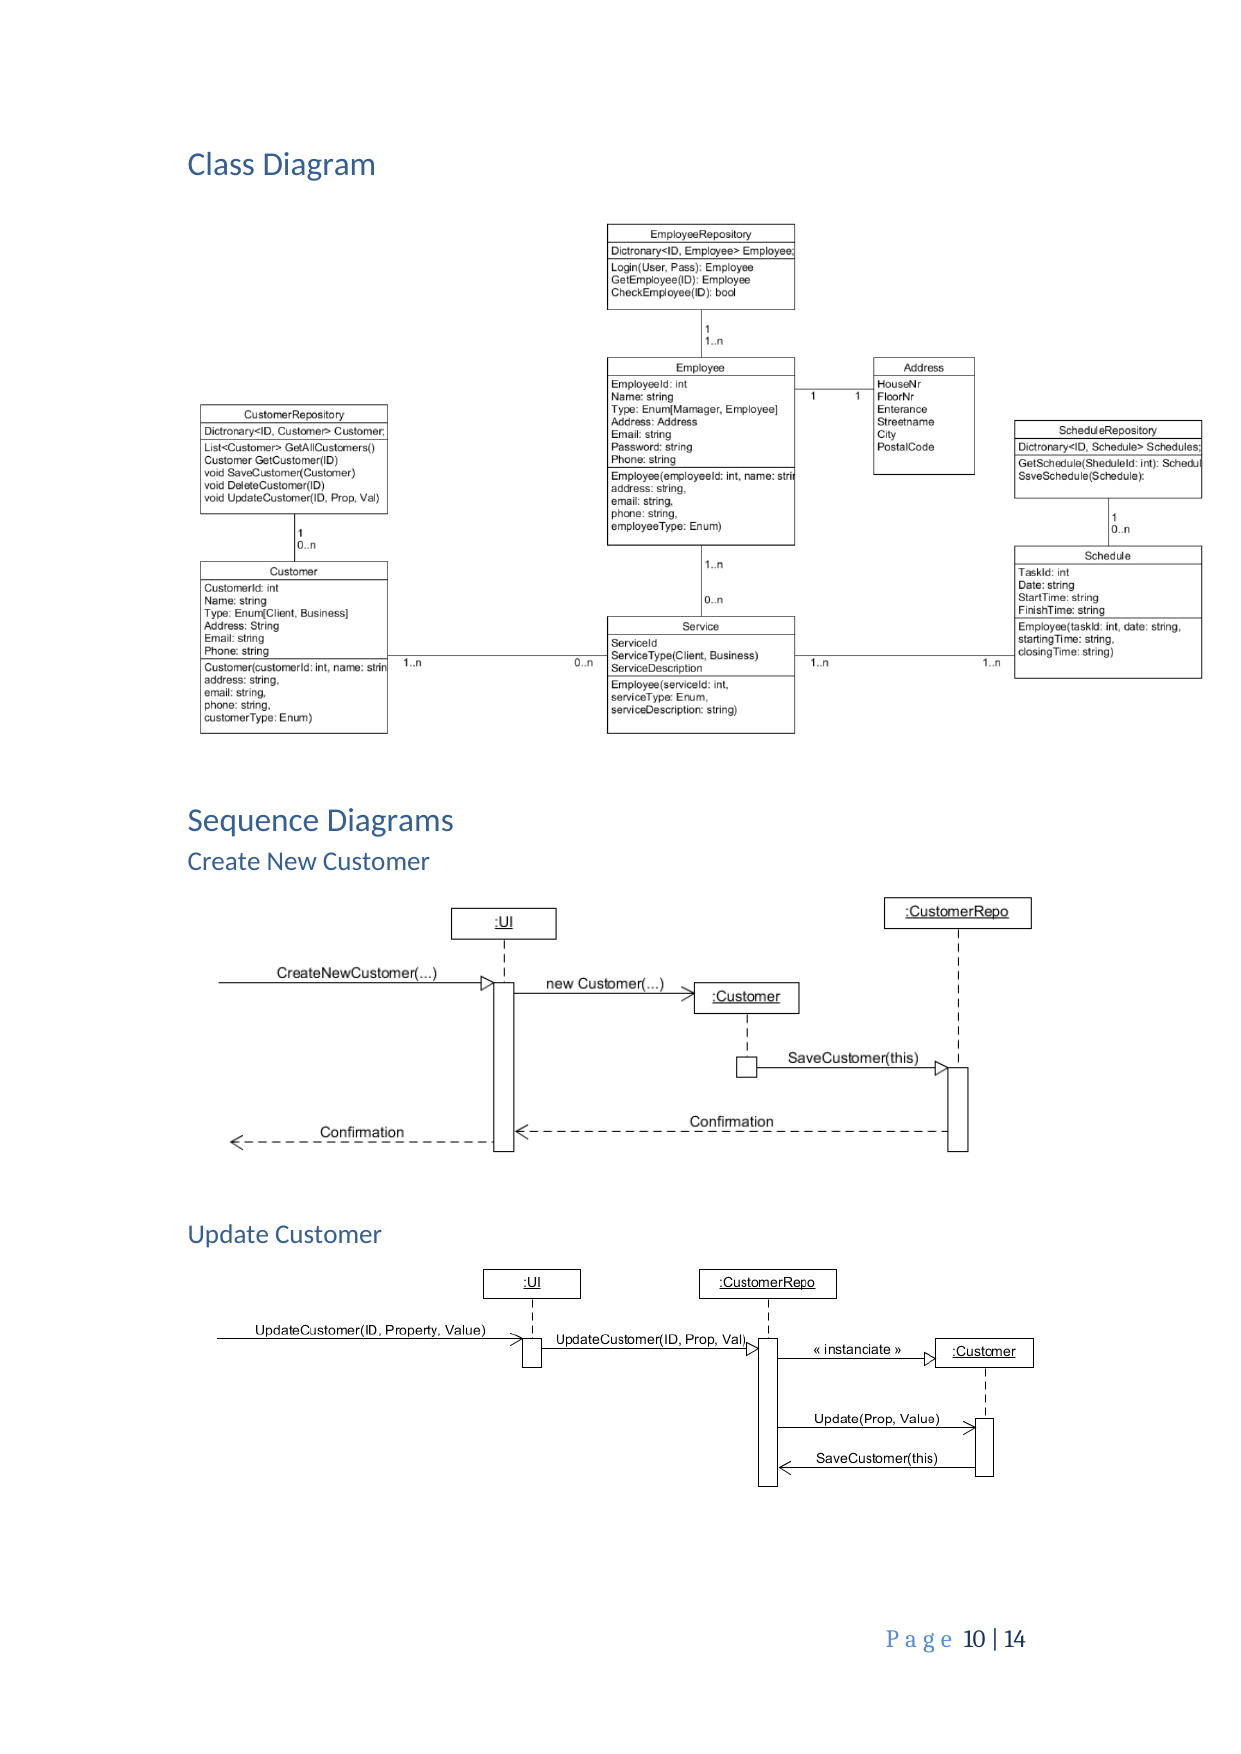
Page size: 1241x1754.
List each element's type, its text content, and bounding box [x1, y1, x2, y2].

picture [187, 1249, 1053, 1506]
subtitle Create New Customer [187, 844, 1053, 876]
picture [187, 212, 1212, 746]
subtitle Update Customer [187, 1217, 1053, 1249]
subtitle Class Diagram [187, 143, 1053, 184]
picture [187, 876, 1053, 1184]
subtitle Sequence Diagrams [187, 799, 1053, 840]
